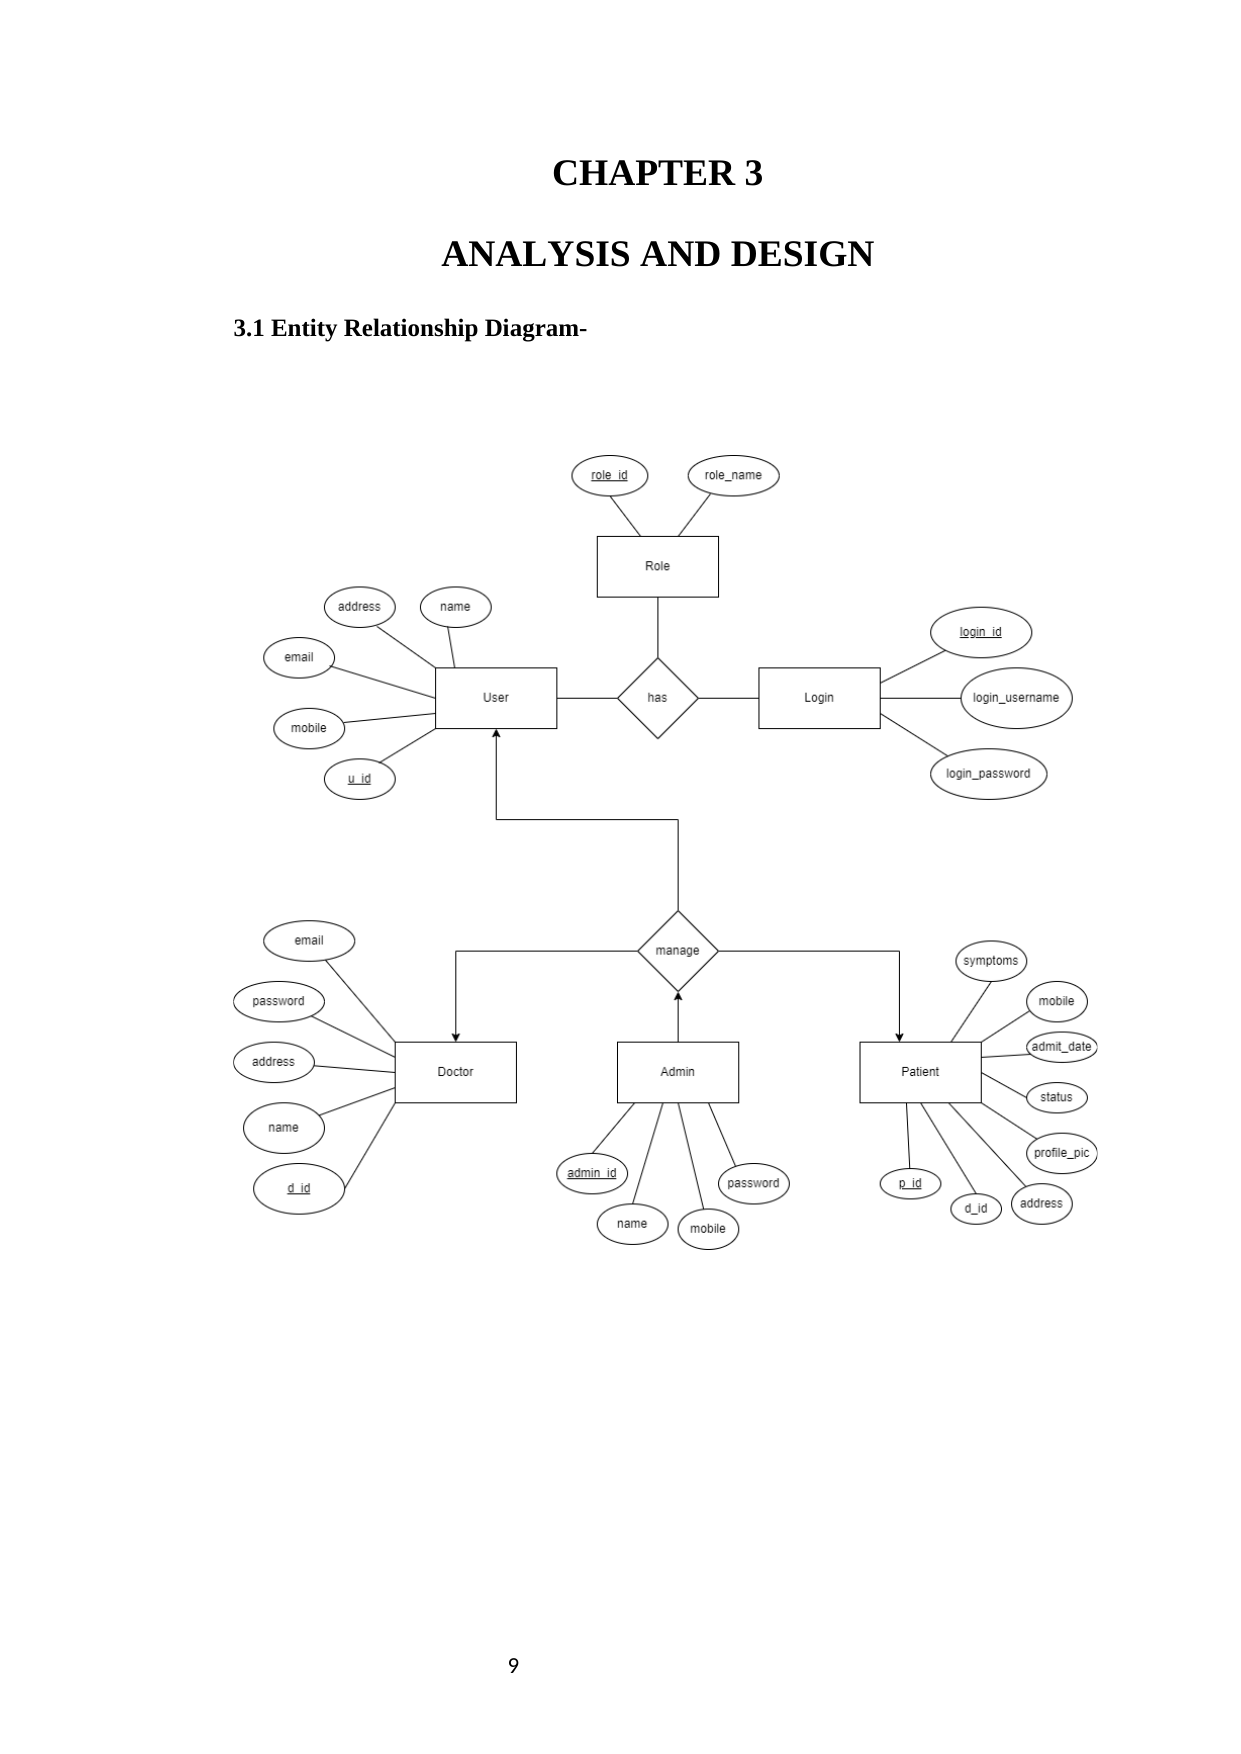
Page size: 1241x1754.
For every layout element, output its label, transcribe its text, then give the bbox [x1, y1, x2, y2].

text 3.1 Entity Relationship Diagram- [233, 313, 1090, 341]
text CHAPTER 3 [225, 150, 1090, 193]
text ANALYSIS AND DESIGN [225, 231, 1090, 274]
picture [233, 455, 1098, 1250]
